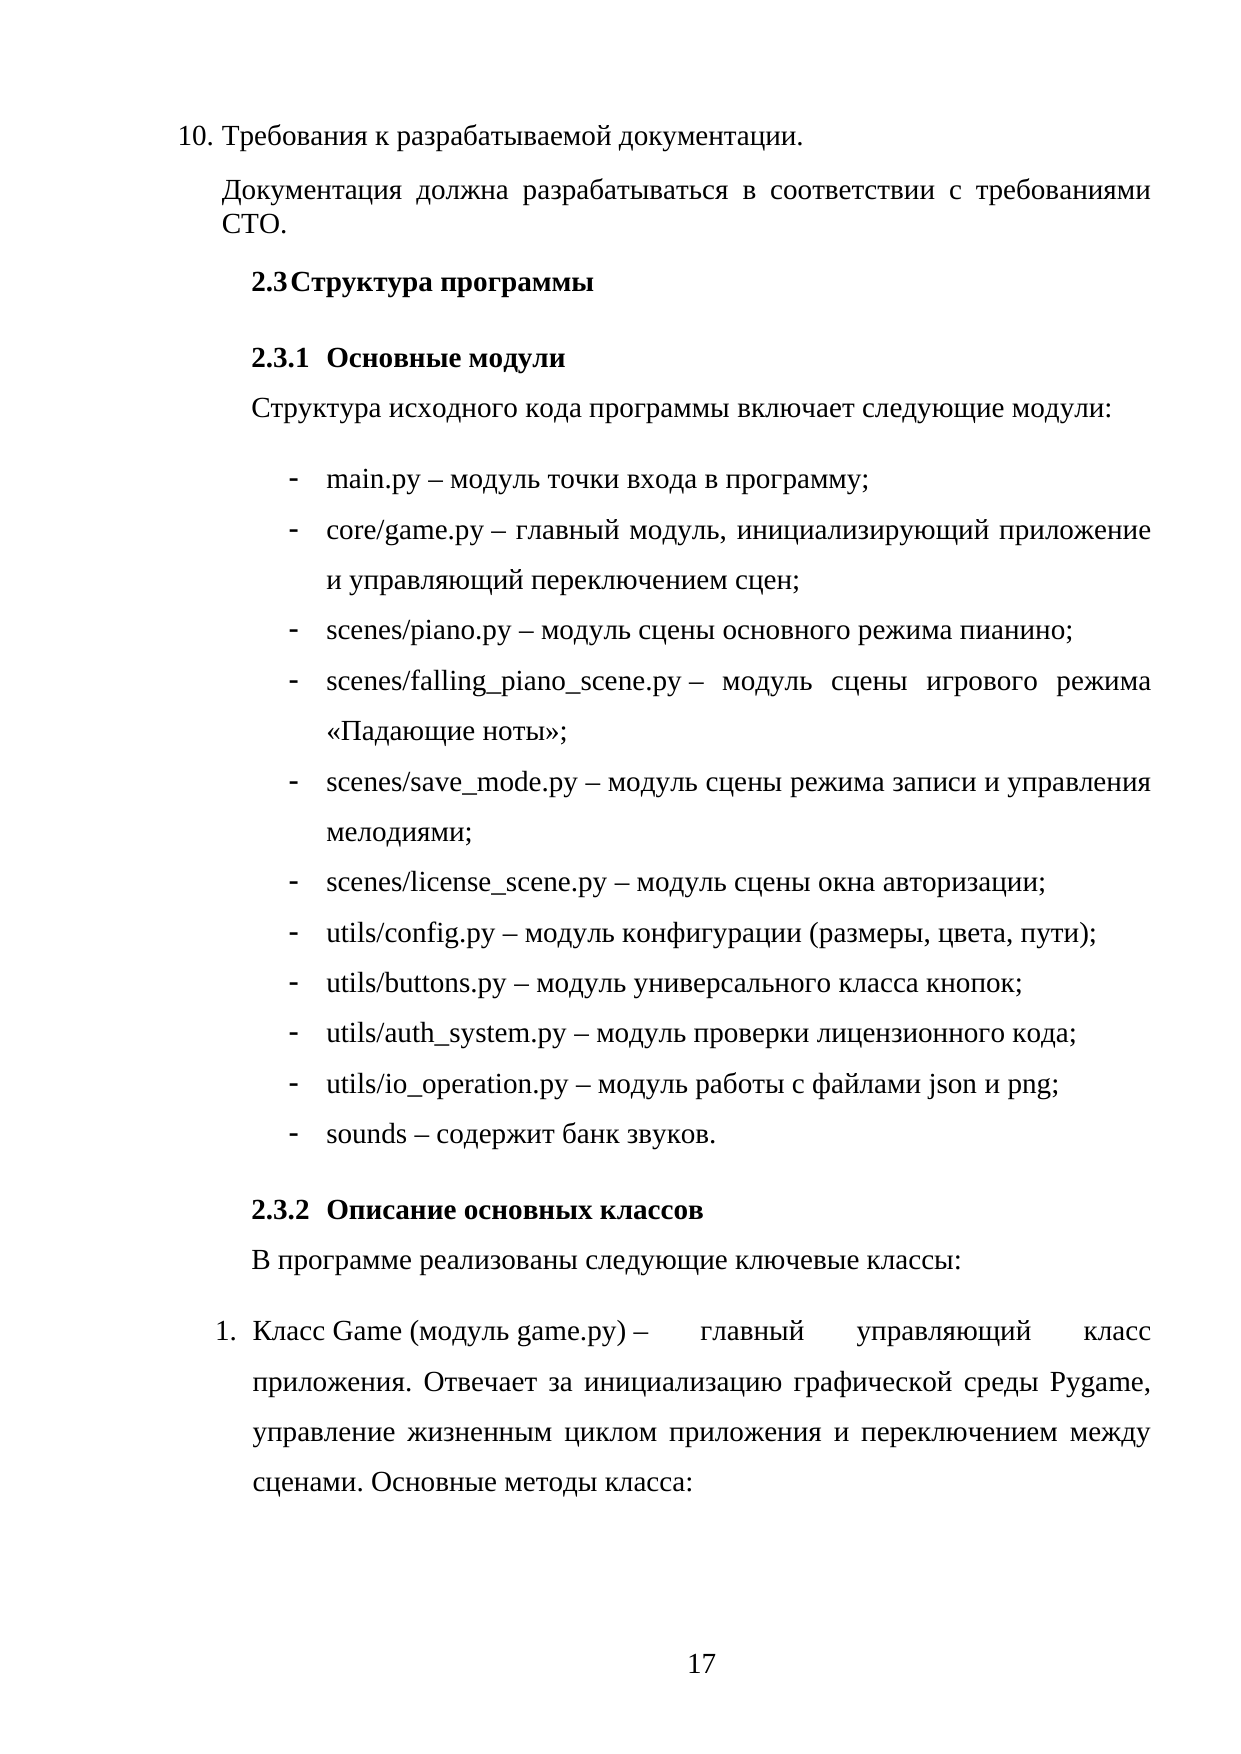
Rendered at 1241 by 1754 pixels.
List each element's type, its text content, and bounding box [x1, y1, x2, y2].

list main.py – модуль точки входа в программу; [288, 461, 1152, 495]
text Структура исходного кода программы включает следующие модули: [177, 390, 1152, 424]
text В программе реализованы следующие ключевые классы: [177, 1242, 1152, 1276]
list Требования к разрабатываемой документации. [177, 118, 1152, 152]
list scenes/piano.py – модуль сцены основного режима пианино; [288, 612, 1152, 646]
list Класс Game (модуль game.py) – главный управляющий класс приложения. Отвечает за инициализацию графической среды Pygame, управление жизненным циклом приложения и переключением между сценами. Основные методы класса: [215, 1313, 1152, 1498]
list utils/config.py – модуль конфигурации (размеры, цвета, пути); [288, 915, 1152, 948]
list utils/buttons.py – модуль универсального класса кнопок; [288, 965, 1152, 999]
list utils/auth_system.py – модуль проверки лицензионного кода; [288, 1016, 1152, 1049]
text Документация должна разрабатываться в соответствии с требованиями СТО. [222, 172, 1152, 239]
list scenes/falling_piano_scene.py – модуль сцены игрового режима «Падающие ноты»; [288, 663, 1152, 747]
subtitle Описание основных классов [251, 1192, 1152, 1225]
list scenes/save_mode.py – модуль сцены режима записи и управления мелодиями; [288, 764, 1152, 848]
list core/game.py – главный модуль, инициализирующий приложение и управляющий переключением сцен; [288, 512, 1152, 596]
subtitle Основные модули [251, 340, 1152, 373]
subtitle Структура программы [251, 264, 1152, 298]
list utils/io_operation.py – модуль работы с файлами json и png; [288, 1066, 1152, 1100]
list sounds – содержит банк звуков. [288, 1116, 1152, 1150]
list scenes/license_scene.py – модуль сцены окна авторизации; [288, 864, 1152, 898]
